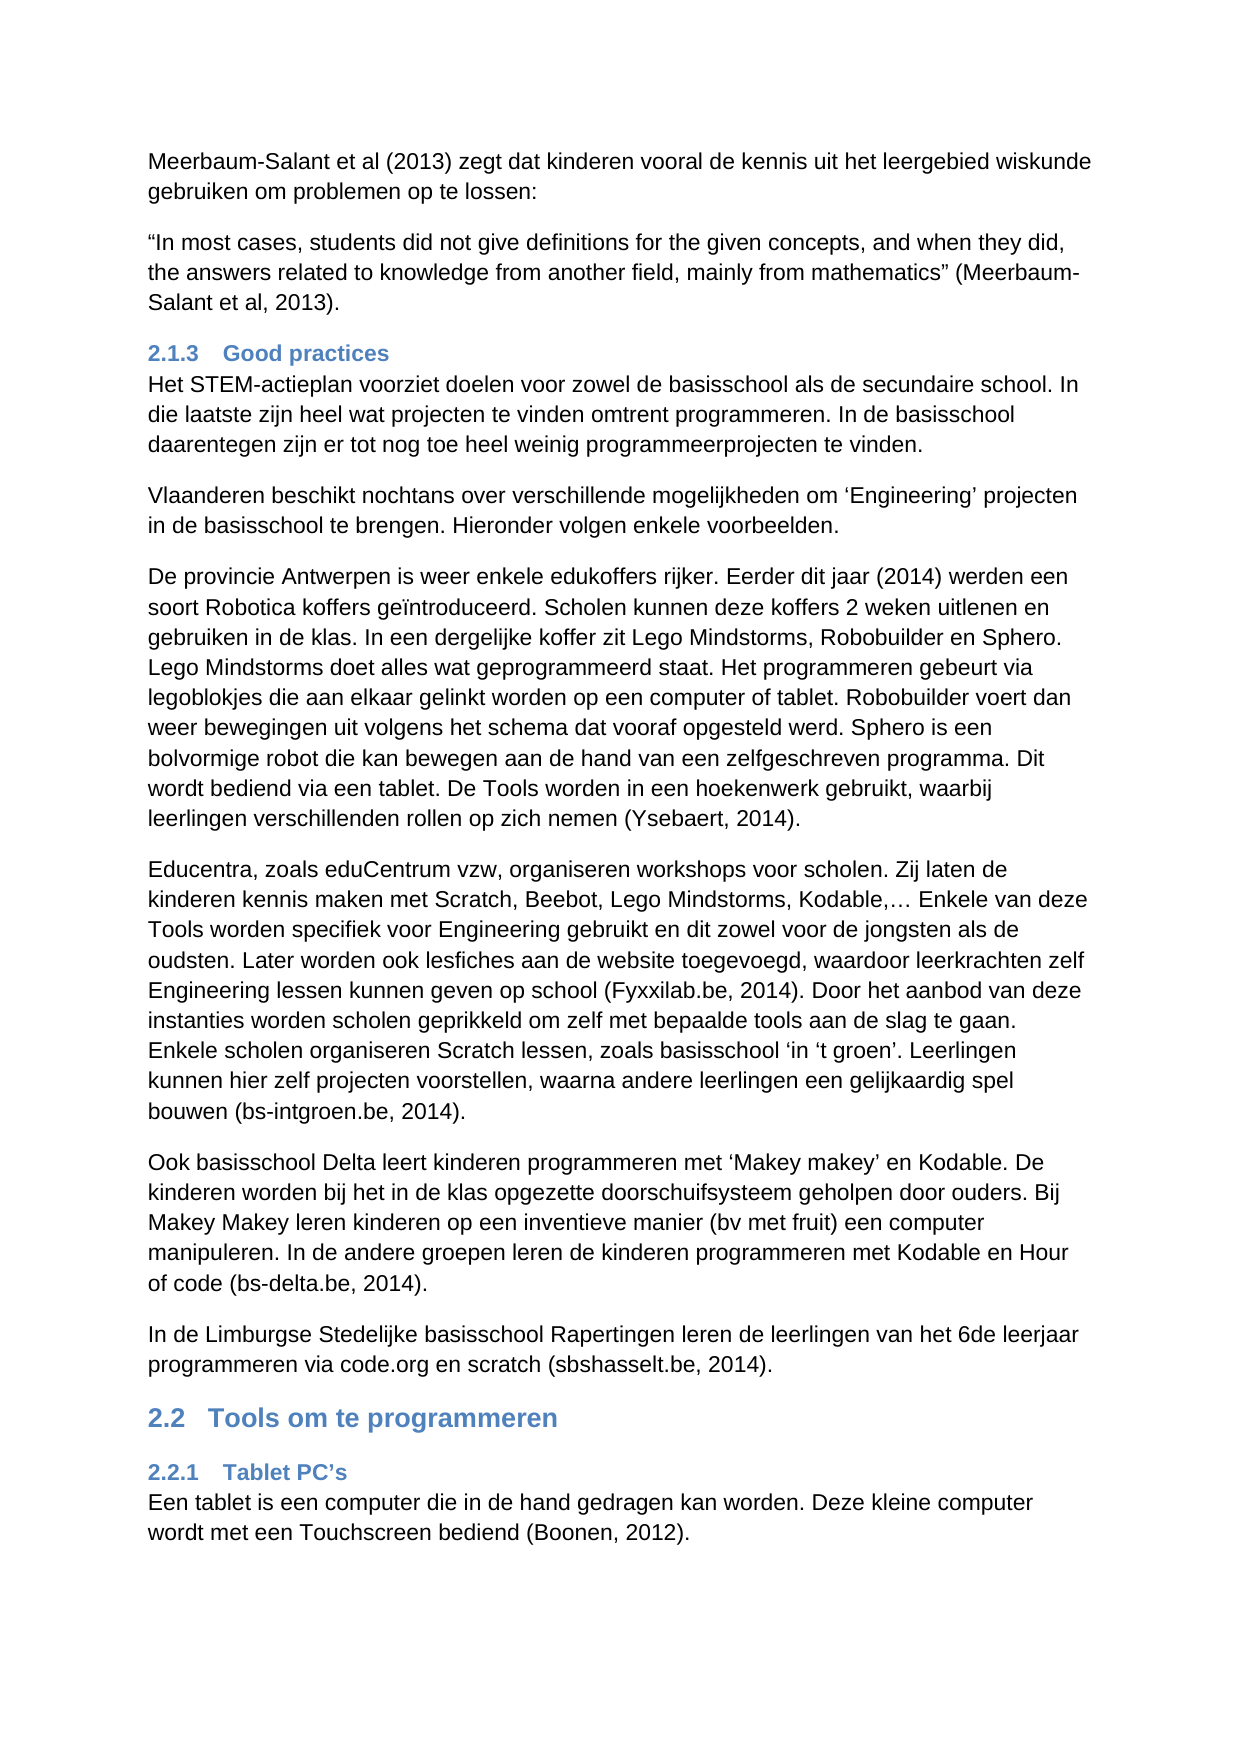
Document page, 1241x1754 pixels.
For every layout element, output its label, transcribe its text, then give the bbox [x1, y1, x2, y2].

text Het STEM-actieplan voorziet doelen voor zowel de basisschool als de secundaire school. In die laatste zijn heel wat projecten te vinden omtrent programmeren. In de basisschool daarentegen zijn er tot nog toe heel weinig programmeerprojecten te vinden. [148, 371, 1093, 457]
text Vlaanderen beschikt nochtans over verschillende mogelijkheden om ‘Engineering’ projecten in de basisschool te brengen. Hieronder volgen enkele voorbeelden. [148, 482, 1093, 538]
subtitle Tools om te programmeren [148, 1402, 1093, 1433]
text De provincie Antwerpen is weer enkele edukoffers rijker. Eerder dit jaar (2014) werden een soort Robotica koffers geïntroduceerd. Scholen kunnen deze koffers 2 weken uitlenen en gebruiken in de klas. In een dergelijke koffer zit Lego Mindstorms, Robobuilder en Sphero. Lego Mindstorms doet alles wat geprogrammeerd staat. Het programmeren gebeurt via legoblokjes die aan elkaar gelinkt worden op een computer of tablet. Robobuilder voert dan weer bewegingen uit volgens het schema dat vooraf opgesteld werd. Sphero is een bolvormige robot die kan bewegen aan de hand van een zelfgeschreven programma. Dit wordt bediend via een tablet. De Tools worden in een hoekenwerk gebruikt, waarbij leerlingen verschillenden rollen op zich nemen (Ysebaert, 2014). [148, 563, 1093, 831]
text Een tablet is een computer die in de hand gedragen kan worden. Deze kleine computer wordt met een Touchscreen bediend (Boonen, 2012). [148, 1489, 1093, 1545]
text “In most cases, students did not give definitions for the given concepts, and when they did, the answers related to knowledge from another field, mainly from mathematics” (Meerbaum-Salant et al, 2013). [148, 229, 1093, 316]
subtitle Good practices [148, 340, 1093, 367]
text In de Limburgse Stedelijke basisschool Rapertingen leren de leerlingen van het 6de leerjaar programmeren via code.org en scratch (sbshasselt.be, 2014). [148, 1321, 1093, 1377]
text Educentra, zoals eduCentrum vzw, organiseren workshops voor scholen. Zij laten de kinderen kennis maken met Scratch, Beebot, Lego Mindstorms, Kodable,… Enkele van deze Tools worden specifiek voor Engineering gebruikt en dit zowel voor de jongsten als de oudsten. Later worden ook lesfiches aan de website toegevoegd, waardoor leerkrachten zelf Engineering lessen kunnen geven op school (Fyxxilab.be, 2014). Door het aanbod van deze instanties worden scholen geprikkeld om zelf met bepaalde tools aan de slag te gaan. Enkele scholen organiseren Scratch lessen, zoals basisschool ‘in ‘t groen’. Leerlingen kunnen hier zelf projecten voorstellen, waarna andere leerlingen een gelijkaardig spel bouwen (bs-intgroen.be, 2014). [148, 856, 1093, 1124]
text Ook basisschool Delta leert kinderen programmeren met ‘Makey makey’ en Kodable. De kinderen worden bij het in de klas opgezette doorschuifsysteem geholpen door ouders. Bij Makey Makey leren kinderen op een inventieve manier (bv met fruit) een computer manipuleren. In de andere groepen leren de kinderen programmeren met Kodable en Hour of code (bs-delta.be, 2014). [148, 1149, 1093, 1296]
text Meerbaum-Salant et al (2013) zegt dat kinderen vooral de kennis uit het leergebied wiskunde gebruiken om problemen op te lossen: [148, 148, 1093, 204]
subtitle Tablet PC’s [148, 1458, 1093, 1485]
